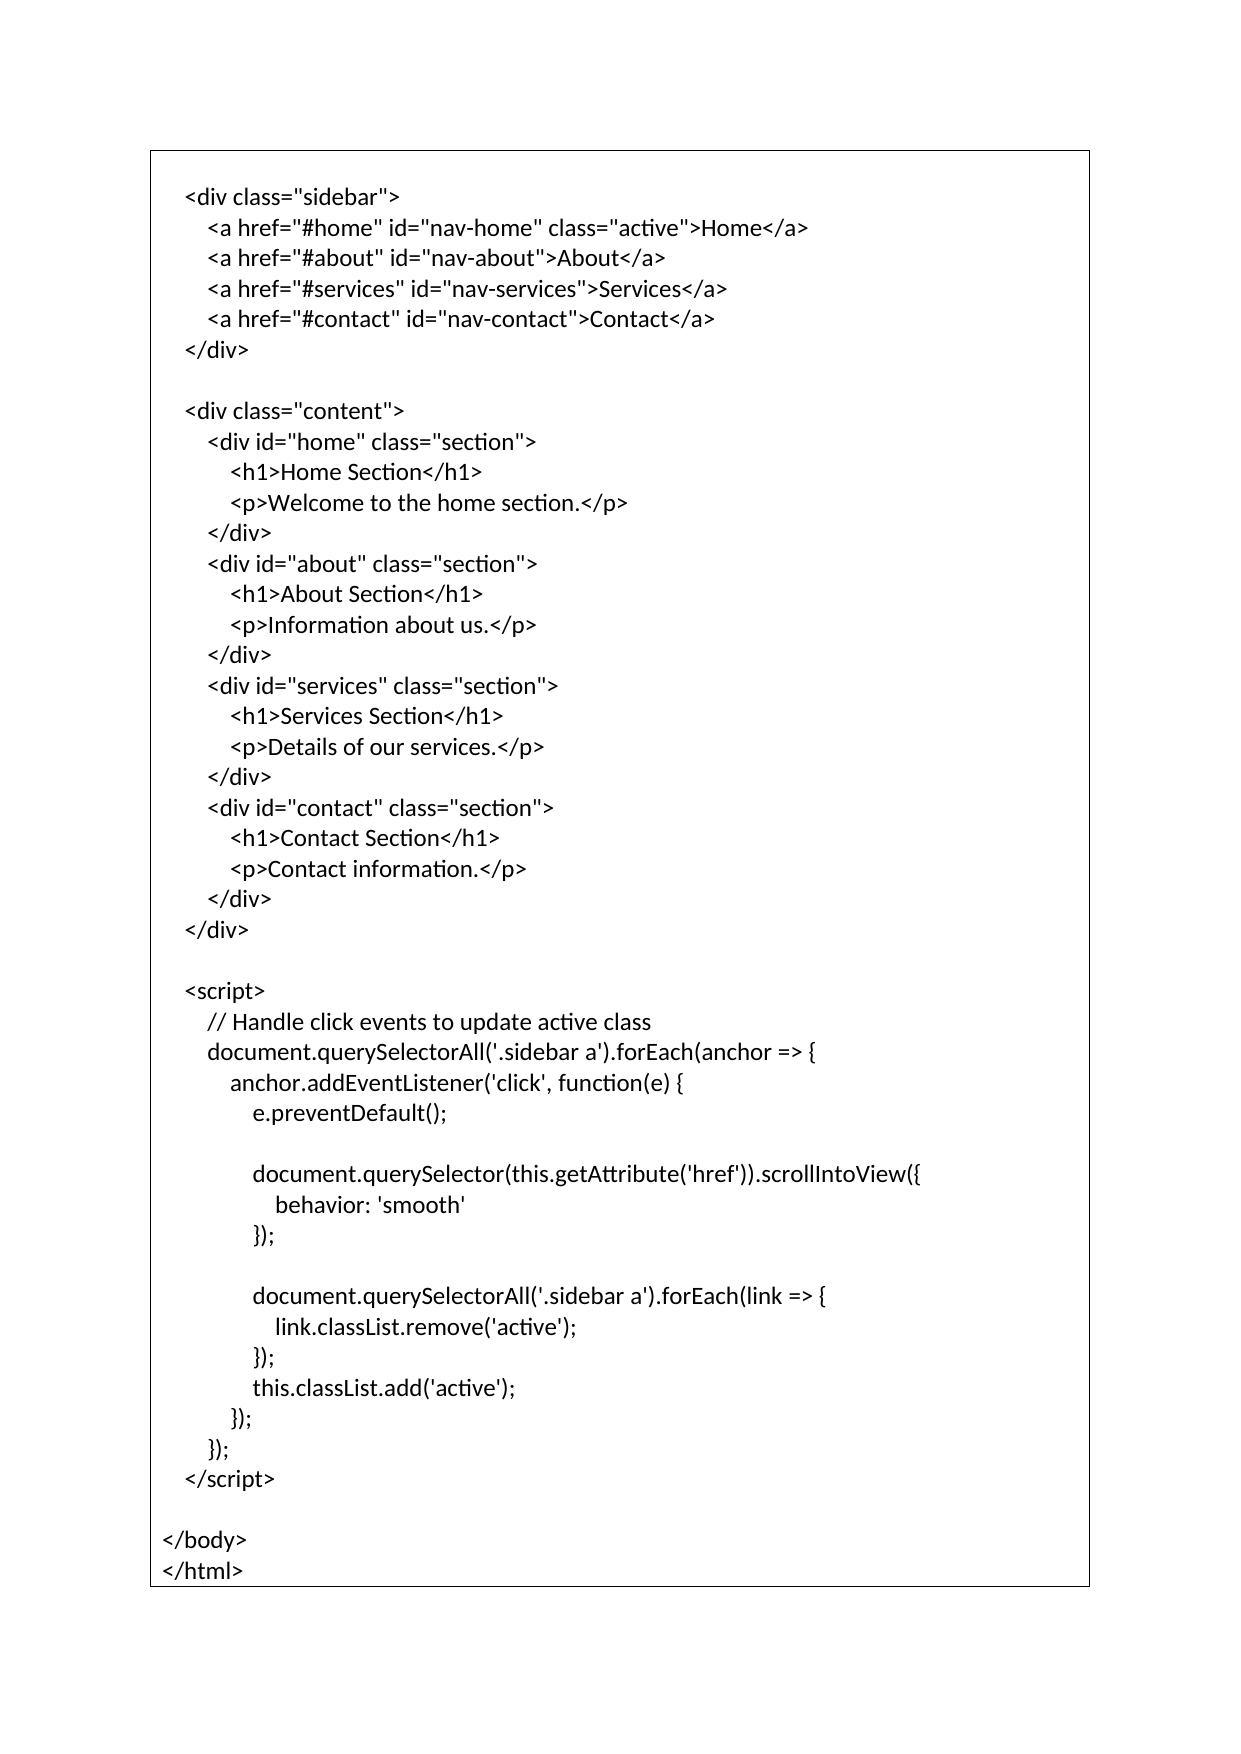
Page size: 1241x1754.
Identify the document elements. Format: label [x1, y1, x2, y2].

table_header [151, 151, 1089, 1586]
